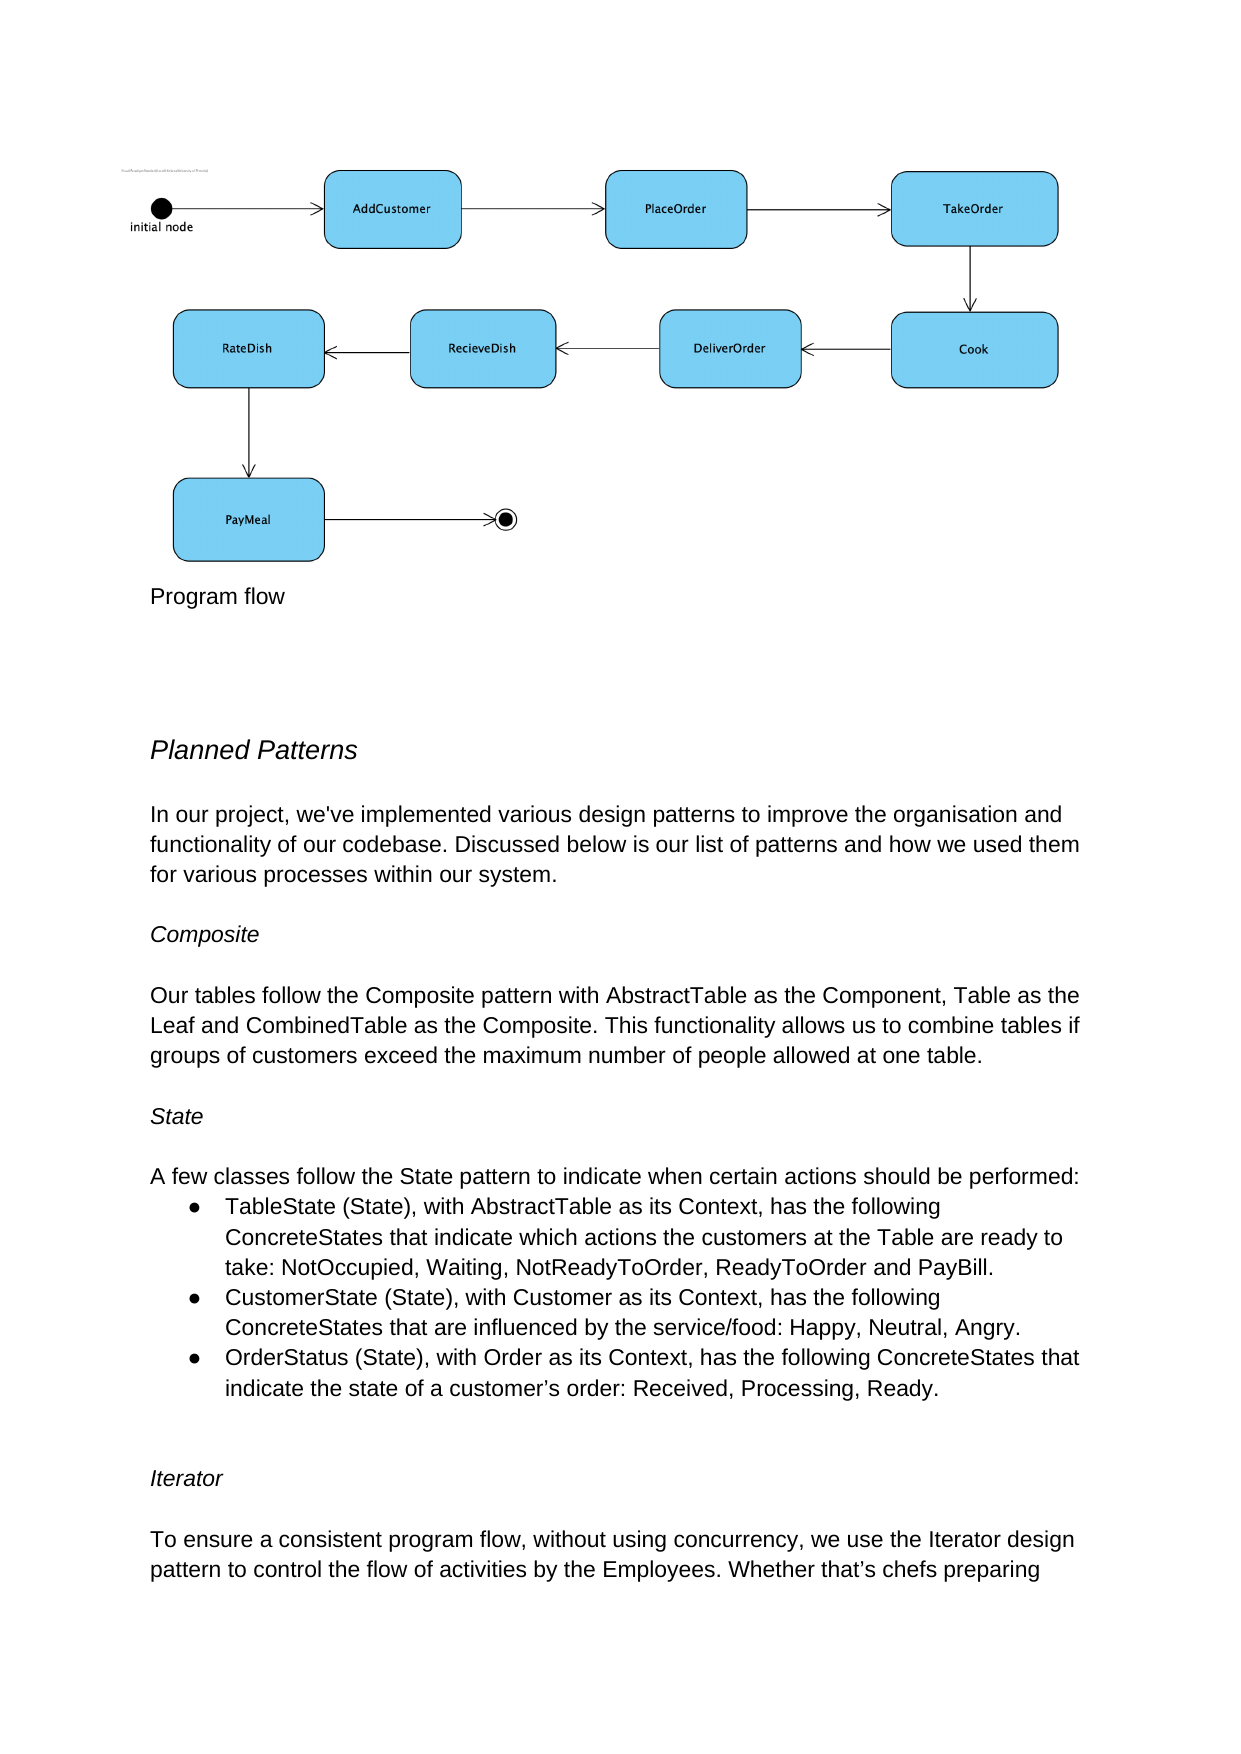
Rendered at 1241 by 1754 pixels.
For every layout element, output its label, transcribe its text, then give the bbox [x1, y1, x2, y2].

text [150, 1526, 1090, 1582]
list CustomerState (State), with Customer as its Context, has the following ConcreteStates that are influenced by the service/food: Happy, Neutral, Angry. [187, 1284, 1090, 1340]
text A few classes follow the State pattern to indicate when certain actions should be performed: [150, 1163, 1090, 1189]
text Iterator [150, 1465, 1090, 1491]
list TableState (State), with AbstractTable as its Context, has the following ConcreteStates that indicate which actions the customers at the Table are ready to take: NotOccupied, Waiting, NotReadyToOrder, ReadyToOrder and PayBill. [187, 1193, 1090, 1280]
text Composite [150, 921, 1090, 948]
picture [121, 168, 1062, 565]
text ​​In our project, we've implemented various design patterns to improve the organisation and functionality of our codebase. Discussed below is our list of patterns and how we used them for various processes within our system. [150, 801, 1090, 887]
subtitle Planned Patterns [150, 734, 1090, 766]
list OrderStatus (State), with Order as its Context, has the following ConcreteStates that indicate the state of a customer’s order: Received, Processing, Ready. [187, 1344, 1090, 1401]
text State [150, 1103, 1090, 1129]
text Our tables follow the Composite pattern with AbstractTable as the Component, Table as the Leaf and CombinedTable as the Composite. This functionality allows us to combine tables if groups of customers exceed the maximum number of people allowed at one table. [150, 982, 1090, 1068]
